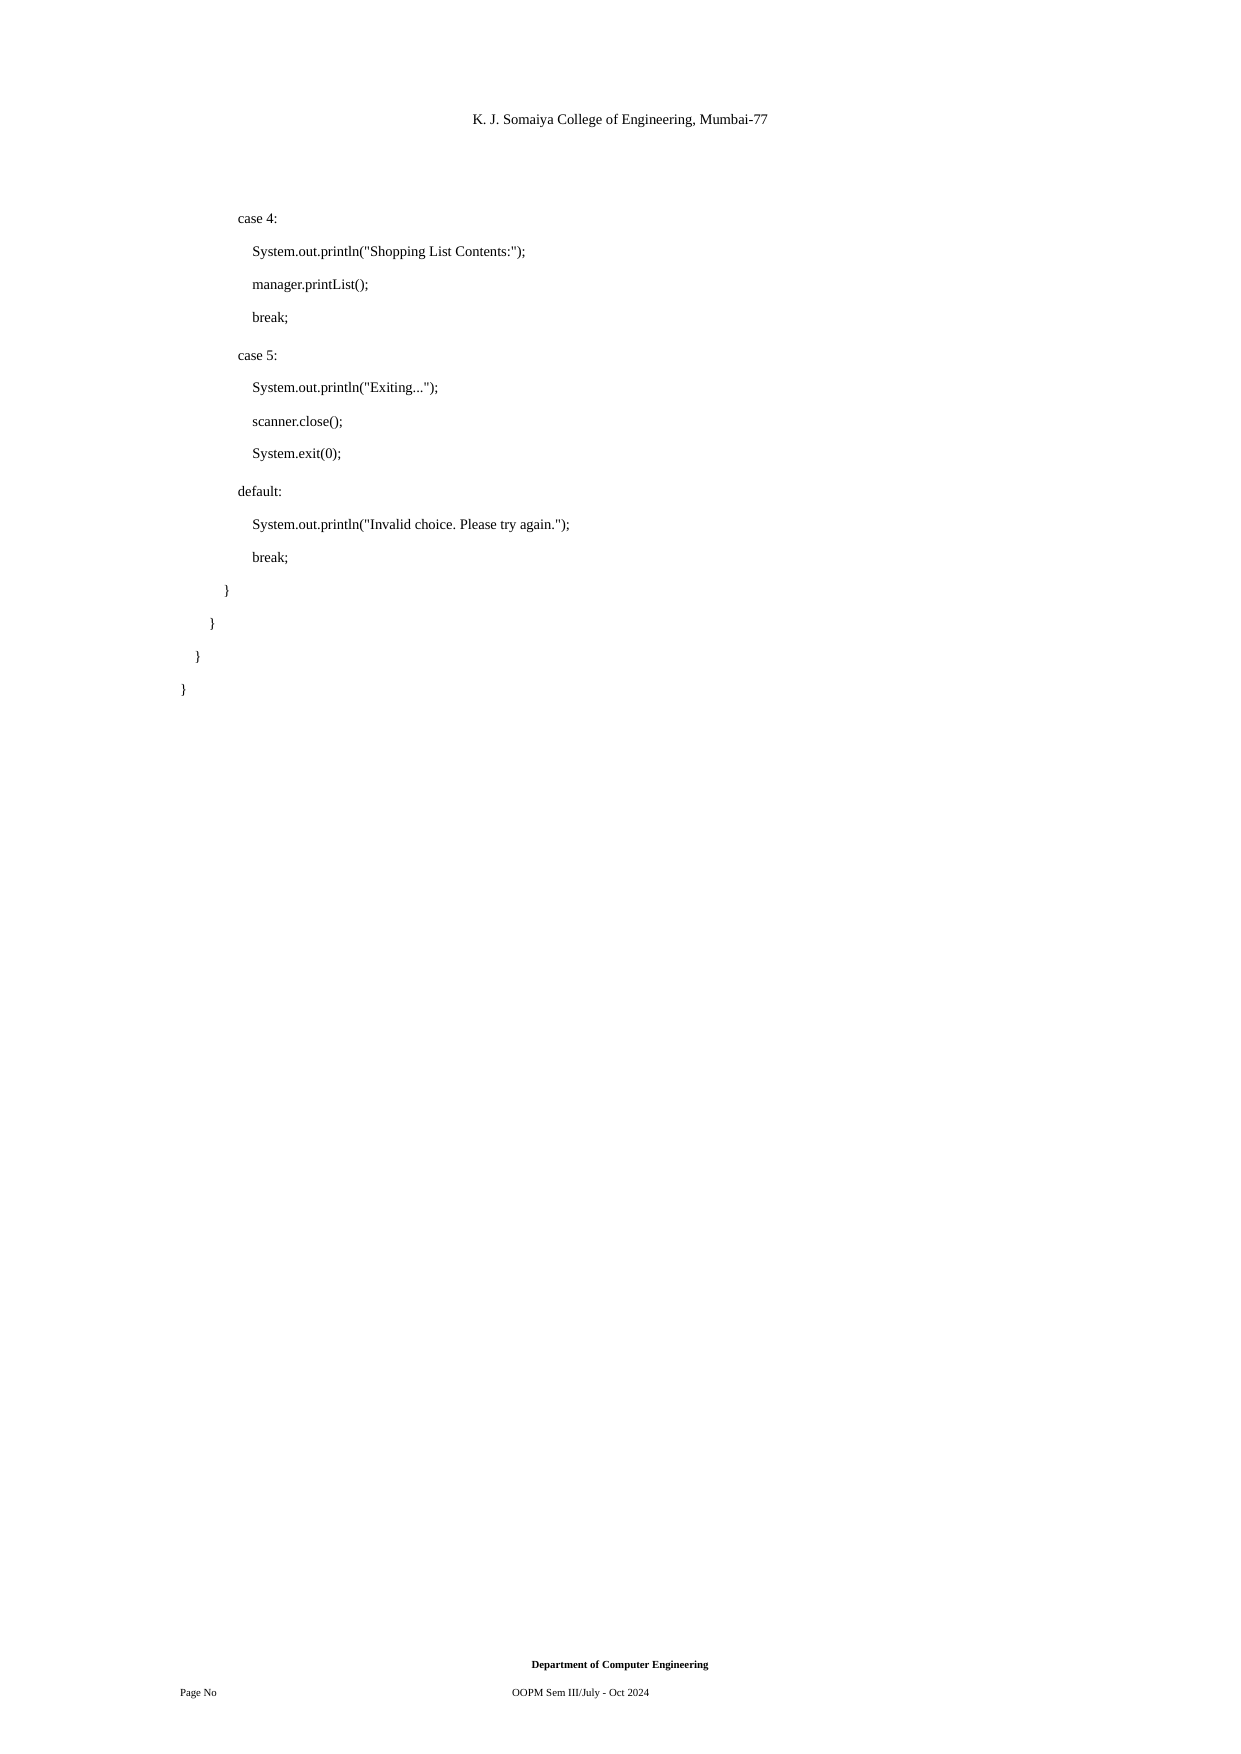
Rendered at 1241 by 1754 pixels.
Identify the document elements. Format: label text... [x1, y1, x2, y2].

text } [180, 669, 1060, 697]
text case 4: [180, 198, 1060, 227]
text break; [180, 537, 1060, 565]
text System.exit(0); [180, 433, 1060, 462]
text case 5: [180, 334, 1060, 363]
text System.out.println("Invalid choice. Please try again."); [180, 504, 1060, 532]
text scanner.close(); [180, 400, 1060, 429]
text } [180, 636, 1060, 664]
text manager.printList(); [180, 264, 1060, 293]
text } [180, 570, 1060, 598]
text break; [180, 297, 1060, 326]
text System.out.println("Exiting..."); [180, 367, 1060, 396]
text System.out.println("Shopping List Contents:"); [180, 231, 1060, 260]
text default: [180, 471, 1060, 499]
picture [592, 58, 675, 128]
text } [180, 603, 1060, 631]
